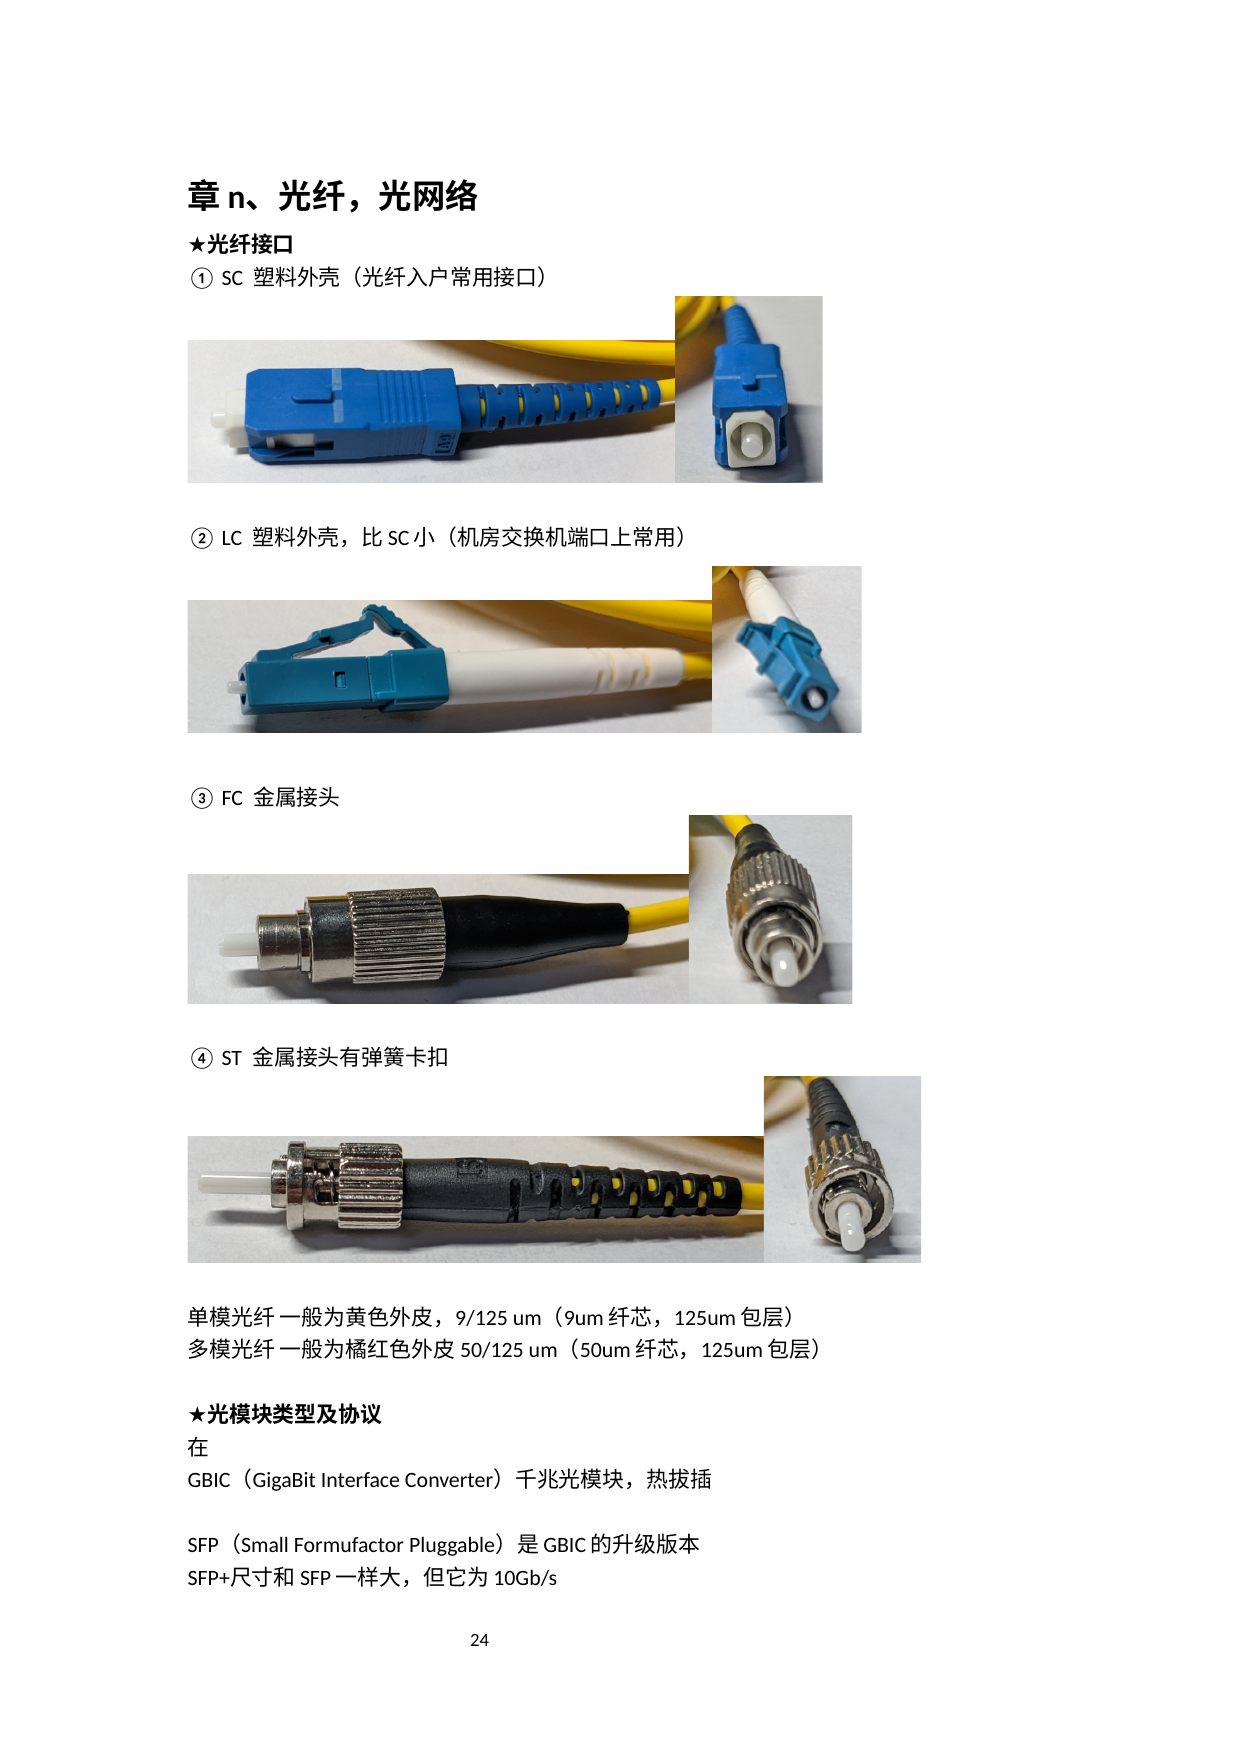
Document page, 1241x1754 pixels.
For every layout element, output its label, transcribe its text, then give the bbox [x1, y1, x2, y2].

text ★光纤接口 [187, 227, 1053, 259]
text ★光模块类型及协议 [187, 1397, 1053, 1429]
text SFP+尺寸和SFP一样大，但它为10Gb/s [187, 1559, 1053, 1592]
text GBIC（GigaBit Interface Converter）千兆光模块，热拔插 [187, 1462, 1053, 1494]
text ④ ST 金属接头有弹簧卡扣 [187, 1039, 1053, 1072]
text 章n、光纤，光网络 [187, 162, 1053, 227]
text 在 [187, 1429, 1053, 1462]
text SFP（Small Formufactor Pluggable）是GBIC的升级版本 [187, 1527, 1053, 1559]
picture [187, 296, 823, 483]
picture [187, 815, 853, 1004]
picture [187, 1076, 922, 1263]
picture [187, 566, 862, 733]
text ③ FC 金属接头 [187, 779, 1053, 812]
text 多模光纤 一般为橘红色外皮 50/125 um（50um纤芯，125um包层） [187, 1332, 1053, 1364]
text 单模光纤 一般为黄色外皮，9/125 um（9um纤芯，125um包层） [187, 1299, 1053, 1332]
text ② LC 塑料外壳，比SC小（机房交换机端口上常用） [187, 519, 1053, 552]
text ① SC 塑料外壳（光纤入户常用接口） [187, 259, 1053, 292]
